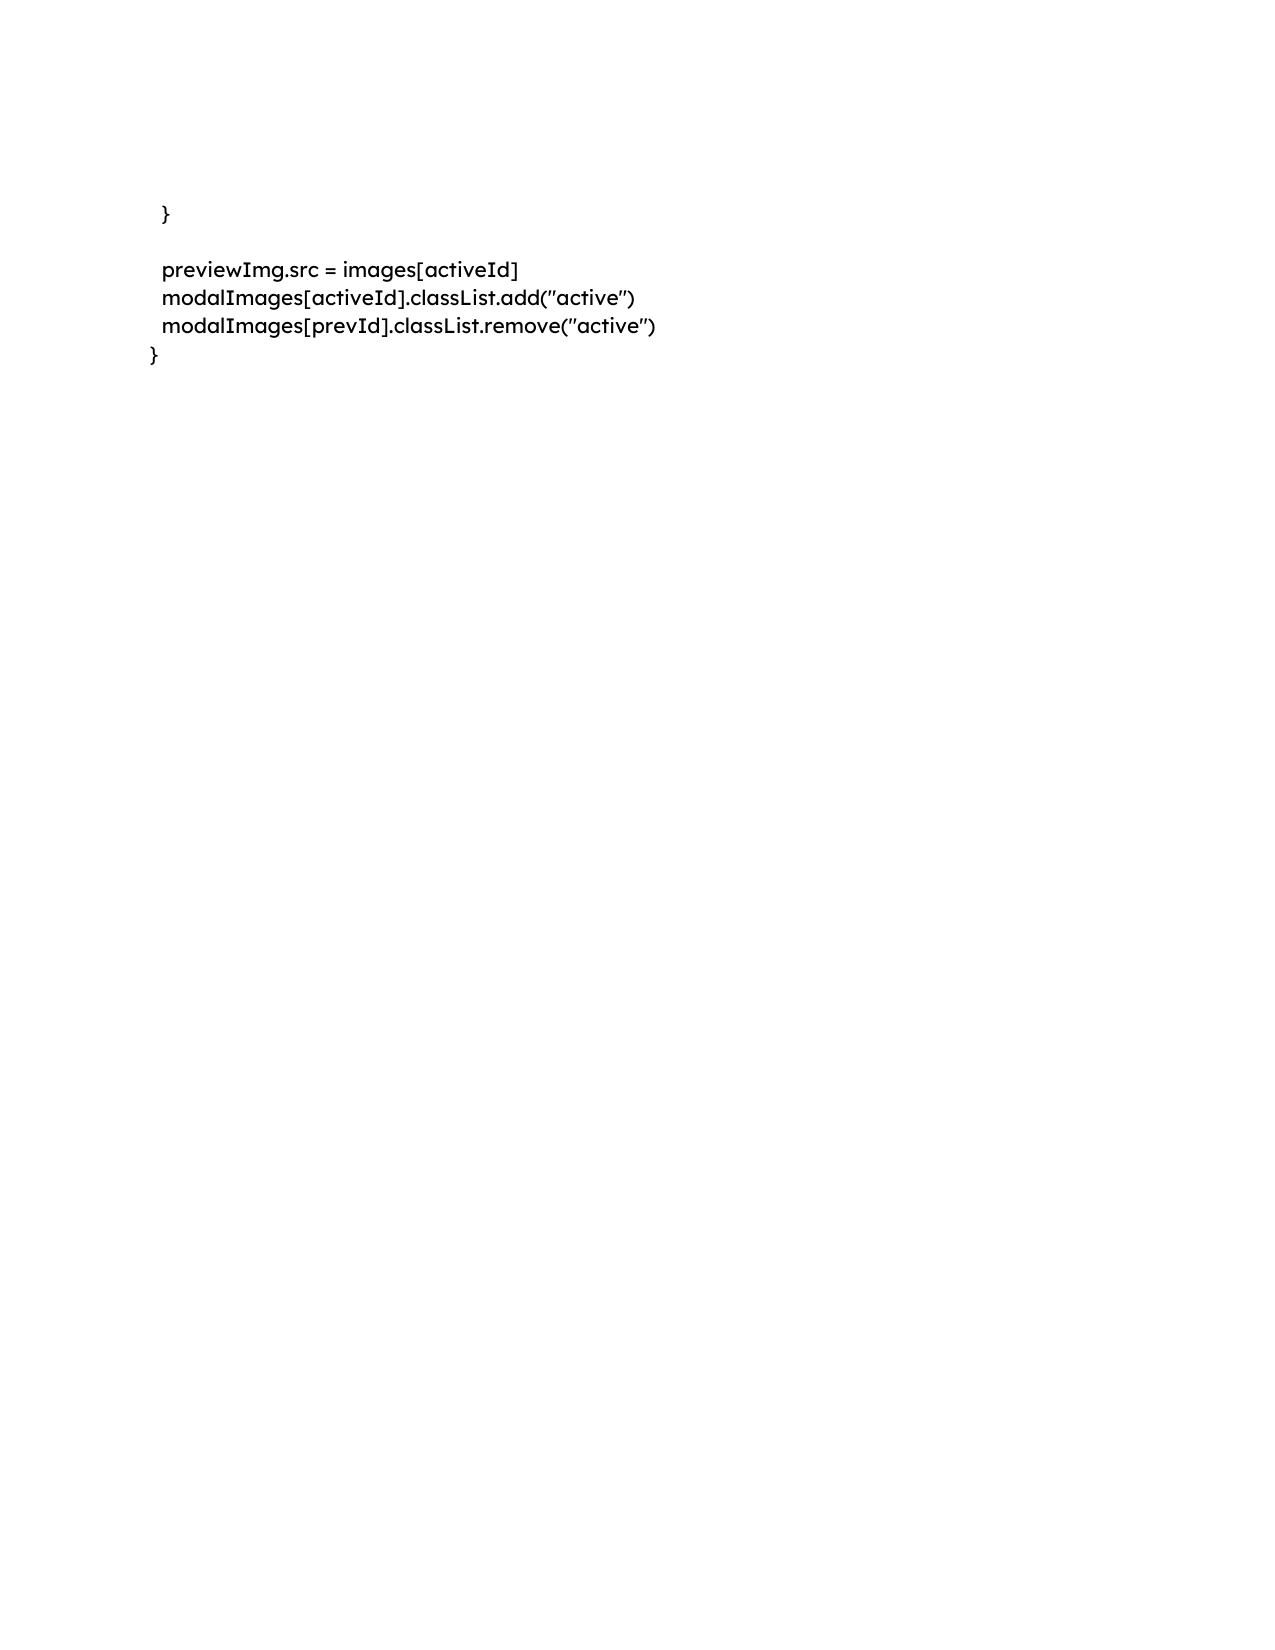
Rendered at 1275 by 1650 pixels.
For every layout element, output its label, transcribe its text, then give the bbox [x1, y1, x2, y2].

text modalImages[prevId].classList.remove("active") [150, 312, 1125, 338]
text } [150, 200, 1125, 226]
text } [150, 341, 1125, 367]
text previewImg.src = images[activeId] [150, 256, 1125, 282]
text modalImages[activeId].classList.add("active") [150, 284, 1125, 310]
